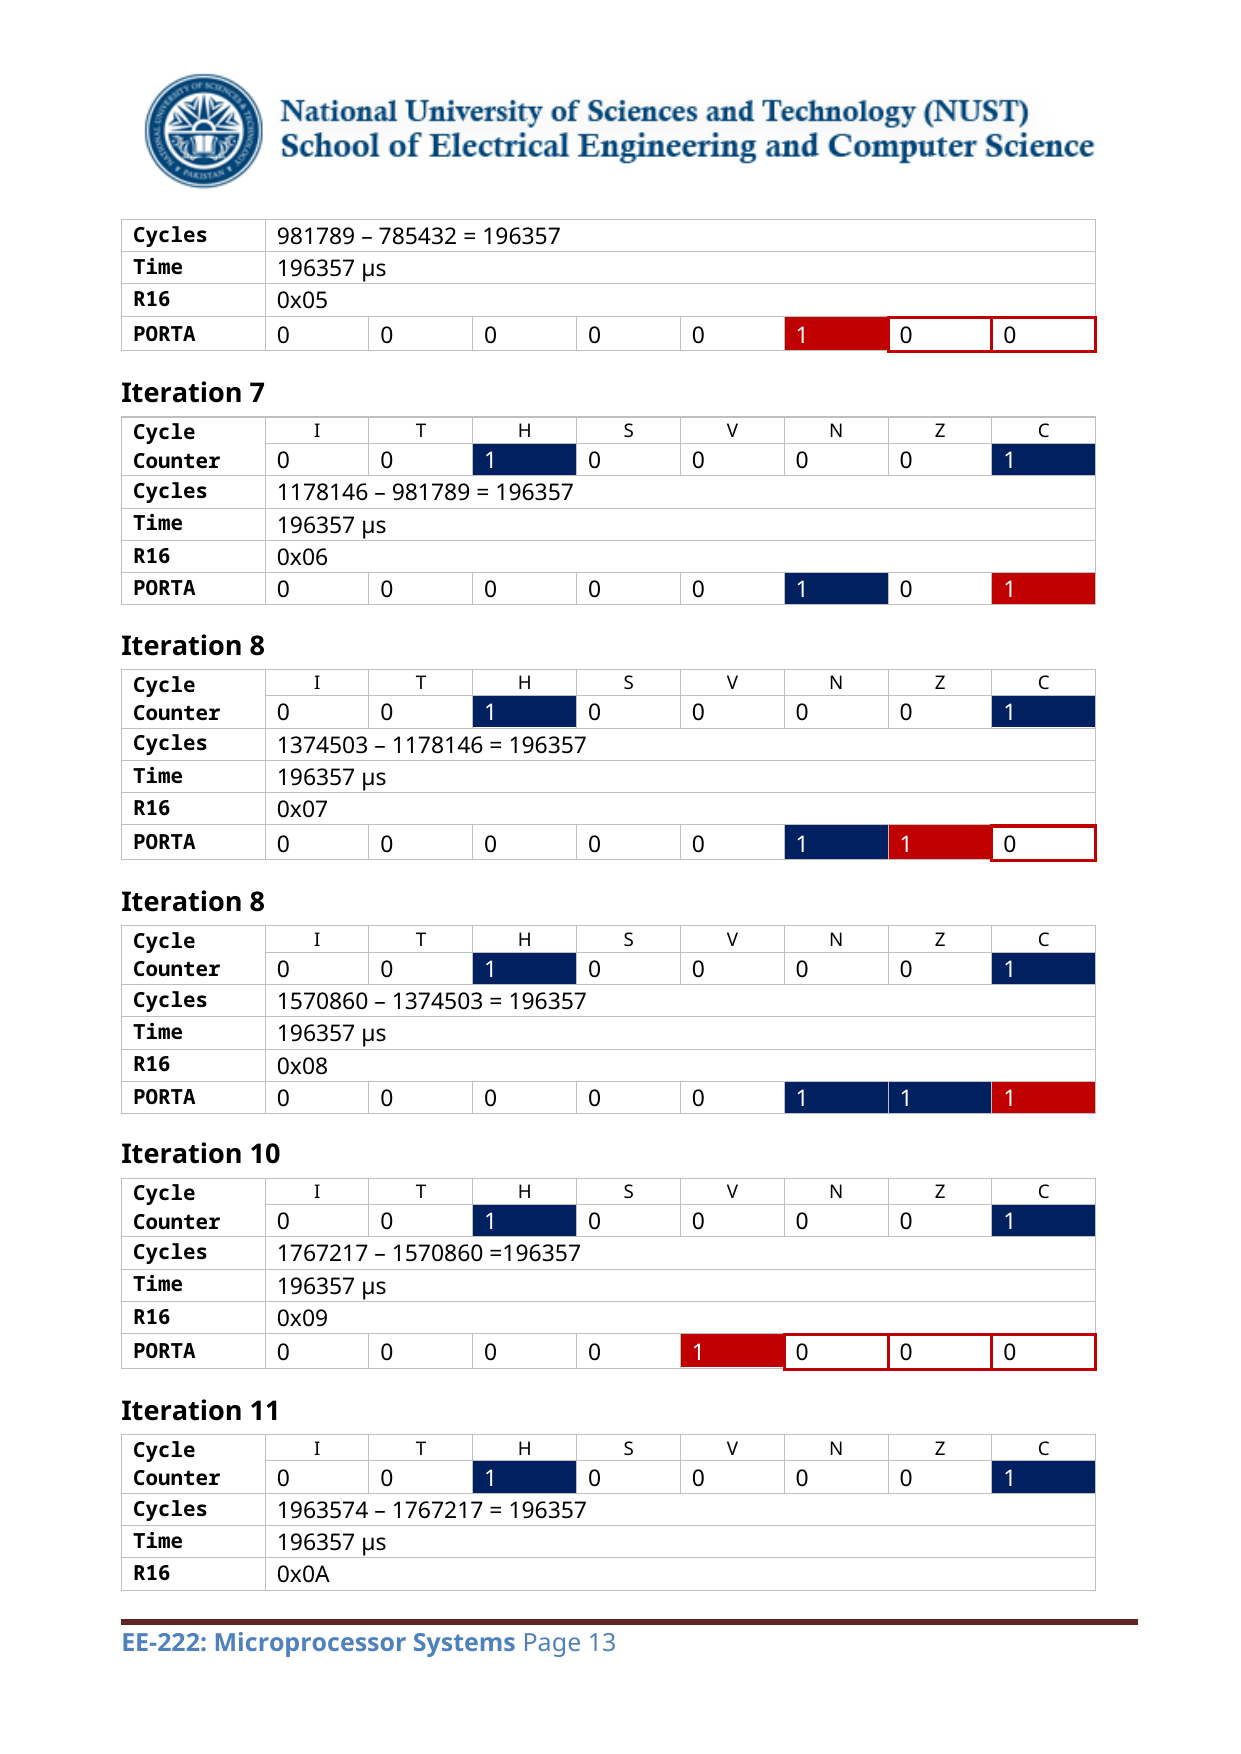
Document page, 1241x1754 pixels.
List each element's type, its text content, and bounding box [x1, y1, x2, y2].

table_header H [473, 1179, 576, 1204]
table_cell 1570860 – 1374503 = 196357 [266, 985, 1095, 1016]
table_cell 0 [266, 696, 368, 727]
table_header C [992, 926, 1095, 952]
table_cell 0 [266, 317, 368, 350]
table_cell 0x05 [266, 284, 1095, 316]
table_header T [369, 926, 472, 952]
table_cell 1 [473, 444, 576, 475]
table_cell R16 [122, 541, 265, 572]
table_cell 0 [785, 444, 888, 475]
table_cell 1 [992, 1205, 1095, 1236]
table_header V [681, 418, 784, 443]
table_cell 0 [369, 1334, 472, 1367]
table_header V [681, 926, 784, 952]
table_cell 0 [889, 1461, 991, 1493]
table_cell 0 [889, 444, 991, 475]
table_cell 1 [473, 953, 576, 984]
table_header I [266, 670, 368, 695]
table_cell 0 [785, 1205, 888, 1236]
table_header I [266, 1435, 368, 1460]
table_cell Cycles [122, 729, 265, 760]
table_cell 196357 µs [266, 509, 1095, 540]
table_cell 0 [369, 1205, 472, 1236]
table_cell 0 [369, 696, 472, 727]
subtitle Iteration 7 [121, 374, 1138, 411]
table_header C [992, 670, 1095, 695]
table_cell 0 [473, 825, 576, 859]
table_cell 0 [473, 317, 576, 350]
table_cell 1767217 – 1570860 =196357 [266, 1237, 1095, 1268]
table_cell Time [122, 761, 265, 792]
table_header S [577, 926, 680, 952]
table_cell 0 [889, 696, 991, 727]
table_cell 0 [890, 319, 990, 350]
table_cell 0 [577, 444, 680, 475]
table_cell 1 [785, 1082, 888, 1113]
table_cell R16 [122, 1050, 265, 1081]
table_cell 0 [681, 1461, 784, 1493]
table_header V [681, 670, 784, 695]
table_cell PORTA [122, 317, 265, 350]
table_cell 0 [577, 1334, 680, 1367]
table_cell 0 [369, 1461, 472, 1493]
table_cell 0 [681, 317, 784, 350]
table_header T [369, 1179, 472, 1204]
table_cell 0 [369, 1082, 472, 1113]
table_cell 0 [369, 953, 472, 984]
table_cell Cycles [122, 1494, 265, 1525]
table_header Z [889, 418, 991, 443]
table_header H [473, 1435, 576, 1460]
table_cell 1 [785, 317, 887, 350]
table_cell 0 [681, 573, 784, 604]
table_header Z [889, 670, 991, 695]
table_cell 0 [889, 1205, 991, 1236]
table_header T [369, 418, 472, 443]
table_cell 0 [473, 1082, 576, 1113]
table_header T [369, 670, 472, 695]
table_cell 0 [993, 319, 1094, 350]
table_cell 0 [993, 1336, 1094, 1367]
table_cell R16 [122, 793, 265, 824]
table_cell 0 [681, 825, 784, 859]
table_cell 0 [266, 1205, 368, 1236]
table_cell 1 [473, 1461, 576, 1493]
subtitle Iteration 11 [121, 1391, 1138, 1428]
table_cell 0 [577, 1461, 680, 1493]
table_cell PORTA [122, 825, 265, 859]
table_cell 1 [992, 953, 1095, 984]
table_header V [681, 1435, 784, 1460]
table_header H [473, 418, 576, 443]
table_header Cycle Counter [122, 418, 265, 475]
table_cell Time [122, 1526, 265, 1557]
table_cell 196357 µs [266, 761, 1095, 792]
table_cell Cycles [122, 1237, 265, 1268]
table_cell Cycles [122, 985, 265, 1016]
table_header C [992, 418, 1095, 443]
table_cell 0 [369, 317, 472, 350]
table_cell R16 [122, 1302, 265, 1333]
table_cell 0 [577, 317, 680, 350]
table_cell 1 [681, 1334, 783, 1367]
table_cell 196357 µs [266, 1270, 1095, 1301]
table_cell 0 [785, 953, 888, 984]
table_cell 0 [266, 1461, 368, 1493]
table_cell 0 [577, 1082, 680, 1113]
table_cell 0 [266, 1082, 368, 1113]
table_header N [785, 670, 888, 695]
table_cell 1 [992, 573, 1095, 604]
table_header S [577, 670, 680, 695]
table_header S [577, 418, 680, 443]
table_header Z [889, 1179, 991, 1204]
table_cell Time [122, 1270, 265, 1301]
table_header N [785, 418, 888, 443]
table_cell 0 [577, 953, 680, 984]
table_header Cycle Counter [122, 1435, 265, 1493]
table_cell R16 [122, 284, 265, 316]
table_cell 196357 µs [266, 252, 1095, 283]
table_cell 1 [992, 444, 1095, 475]
table_header I [266, 418, 368, 443]
table_cell 0 [681, 953, 784, 984]
table_cell 0 [681, 444, 784, 475]
table_header N [785, 1435, 888, 1460]
table_header N [785, 1179, 888, 1204]
table_cell PORTA [122, 1334, 265, 1367]
table_cell Cycles [122, 476, 265, 507]
table_cell 981789 – 785432 = 196357 [266, 220, 1095, 251]
table_cell 0 [369, 573, 472, 604]
table_header T [369, 1435, 472, 1460]
table_cell 0 [369, 444, 472, 475]
table_cell 0x08 [266, 1050, 1095, 1081]
table_header Cycle Counter [122, 670, 265, 727]
table_cell 0 [889, 573, 991, 604]
table_cell 0 [785, 1461, 888, 1493]
table_cell 196357 µs [266, 1526, 1095, 1557]
table_cell 1 [473, 1205, 576, 1236]
table_header I [266, 1179, 368, 1204]
table_cell 0 [266, 825, 368, 859]
table_cell 1 [473, 696, 576, 727]
table_cell 0x09 [266, 1302, 1095, 1333]
table_cell 0 [473, 573, 576, 604]
table_header C [992, 1435, 1095, 1460]
table_cell 1178146 – 981789 = 196357 [266, 476, 1095, 507]
table_header H [473, 926, 576, 952]
table_header Z [889, 1435, 991, 1460]
table_cell 0 [266, 444, 368, 475]
table_cell 0 [681, 1082, 784, 1113]
table_cell 1 [992, 696, 1095, 727]
table_cell 0 [681, 1205, 784, 1236]
table_cell 196357 µs [266, 1017, 1095, 1048]
table_cell 1374503 – 1178146 = 196357 [266, 729, 1095, 760]
table_cell 0 [785, 696, 888, 727]
table_header H [473, 670, 576, 695]
table_cell 1 [785, 573, 888, 604]
table_cell 0 [577, 573, 680, 604]
table_cell 1 [992, 1461, 1095, 1493]
table_cell Time [122, 252, 265, 283]
table_cell 0 [266, 953, 368, 984]
table_cell 0 [266, 573, 368, 604]
table_header C [992, 1179, 1095, 1204]
table_cell 0 [266, 1334, 368, 1367]
table_cell 1 [889, 825, 990, 859]
table_cell 0 [473, 1334, 576, 1367]
table_cell 0 [889, 953, 991, 984]
picture [132, 68, 1108, 199]
table_cell 0 [786, 1336, 887, 1367]
table_cell 1963574 – 1767217 = 196357 [266, 1494, 1095, 1525]
table_cell Time [122, 509, 265, 540]
table_cell 0 [681, 696, 784, 727]
table_cell PORTA [122, 573, 265, 604]
table_header S [577, 1435, 680, 1460]
table_cell PORTA [122, 1082, 265, 1113]
table_cell 0 [369, 825, 472, 859]
table_cell Time [122, 1017, 265, 1048]
table_header I [266, 926, 368, 952]
table_cell 1 [785, 825, 888, 859]
table_cell 0x0A [266, 1558, 1095, 1589]
table_cell 0 [993, 828, 1094, 859]
table_header V [681, 1179, 784, 1204]
table_cell Cycles [122, 220, 265, 251]
table_header Z [889, 926, 991, 952]
table_cell 0 [577, 1205, 680, 1236]
table_cell 0 [577, 696, 680, 727]
table_cell 0x07 [266, 793, 1095, 824]
table_header Cycle Counter [122, 1179, 265, 1236]
table_header Cycle Counter [122, 926, 265, 984]
table_cell 0 [890, 1336, 990, 1367]
subtitle Iteration 8 [121, 626, 1138, 663]
table_header N [785, 926, 888, 952]
table_cell 1 [992, 1082, 1095, 1113]
subtitle Iteration 8 [121, 883, 1138, 919]
table_cell 0x06 [266, 541, 1095, 572]
table_cell 0 [577, 825, 680, 859]
table_header S [577, 1179, 680, 1204]
table_cell R16 [122, 1558, 265, 1589]
subtitle Iteration 10 [121, 1135, 1138, 1172]
table_cell 1 [889, 1082, 991, 1113]
